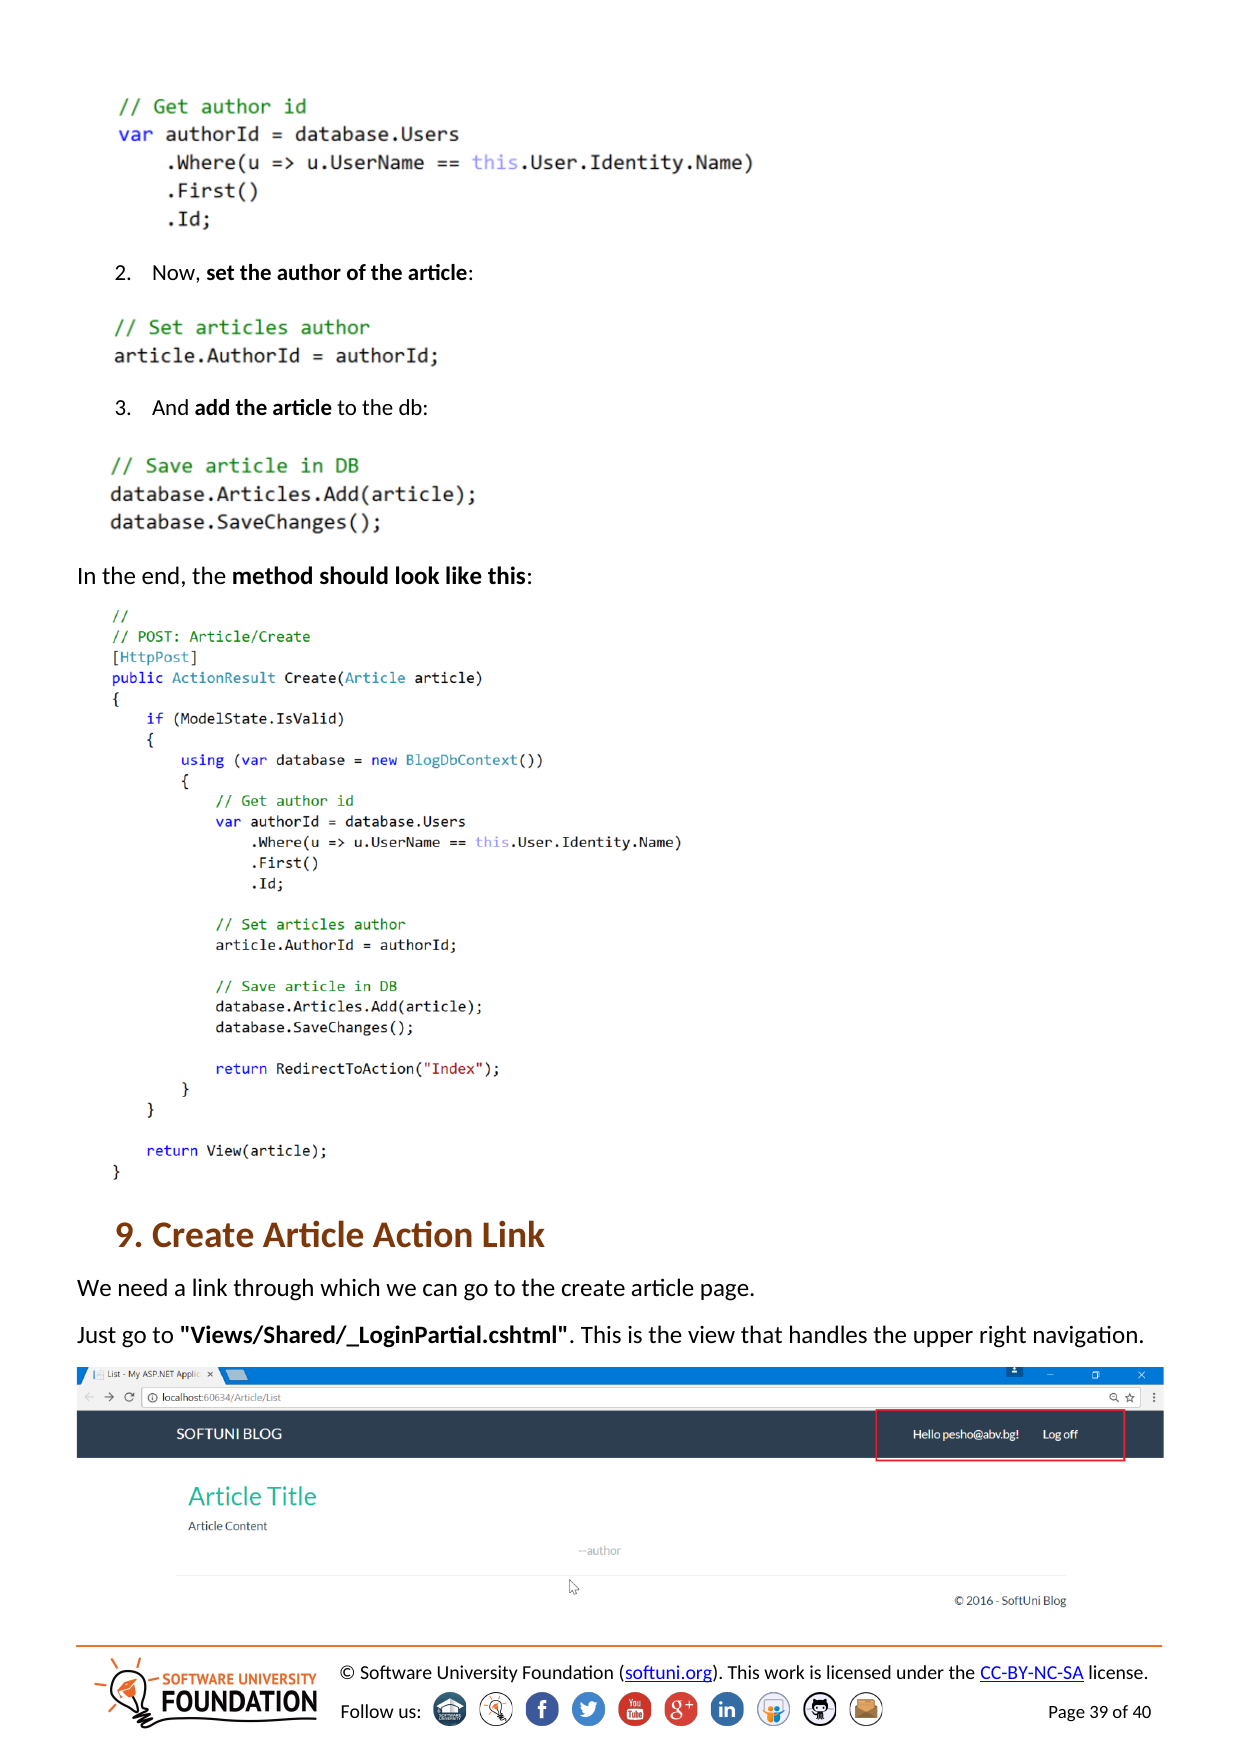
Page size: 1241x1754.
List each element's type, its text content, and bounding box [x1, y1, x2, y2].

picture [76, 438, 765, 544]
picture [849, 1692, 883, 1726]
list And add the article to the db: [114, 393, 1163, 421]
picture [76, 607, 813, 1186]
picture [710, 1692, 744, 1726]
subtitle Create Article Action Link [114, 1211, 1163, 1257]
picture [618, 1692, 652, 1726]
picture [433, 1692, 467, 1726]
text In the end, the method should look like this: [77, 560, 1163, 591]
list Now, set the author of the article: [114, 258, 1163, 286]
picture [757, 1692, 790, 1726]
text Just go to "Views/Shared/_LoginPartial.cshtml". This is the view that handles the upper right navigation. [77, 1319, 1163, 1350]
picture [76, 1367, 1164, 1625]
picture [93, 1656, 317, 1729]
picture [76, 95, 770, 242]
picture [664, 1692, 698, 1726]
picture [525, 1692, 559, 1726]
text We need a link through which we can go to the create article page. [77, 1272, 1163, 1302]
picture [572, 1692, 605, 1726]
picture [803, 1692, 837, 1726]
picture [76, 302, 768, 377]
picture [479, 1692, 513, 1726]
